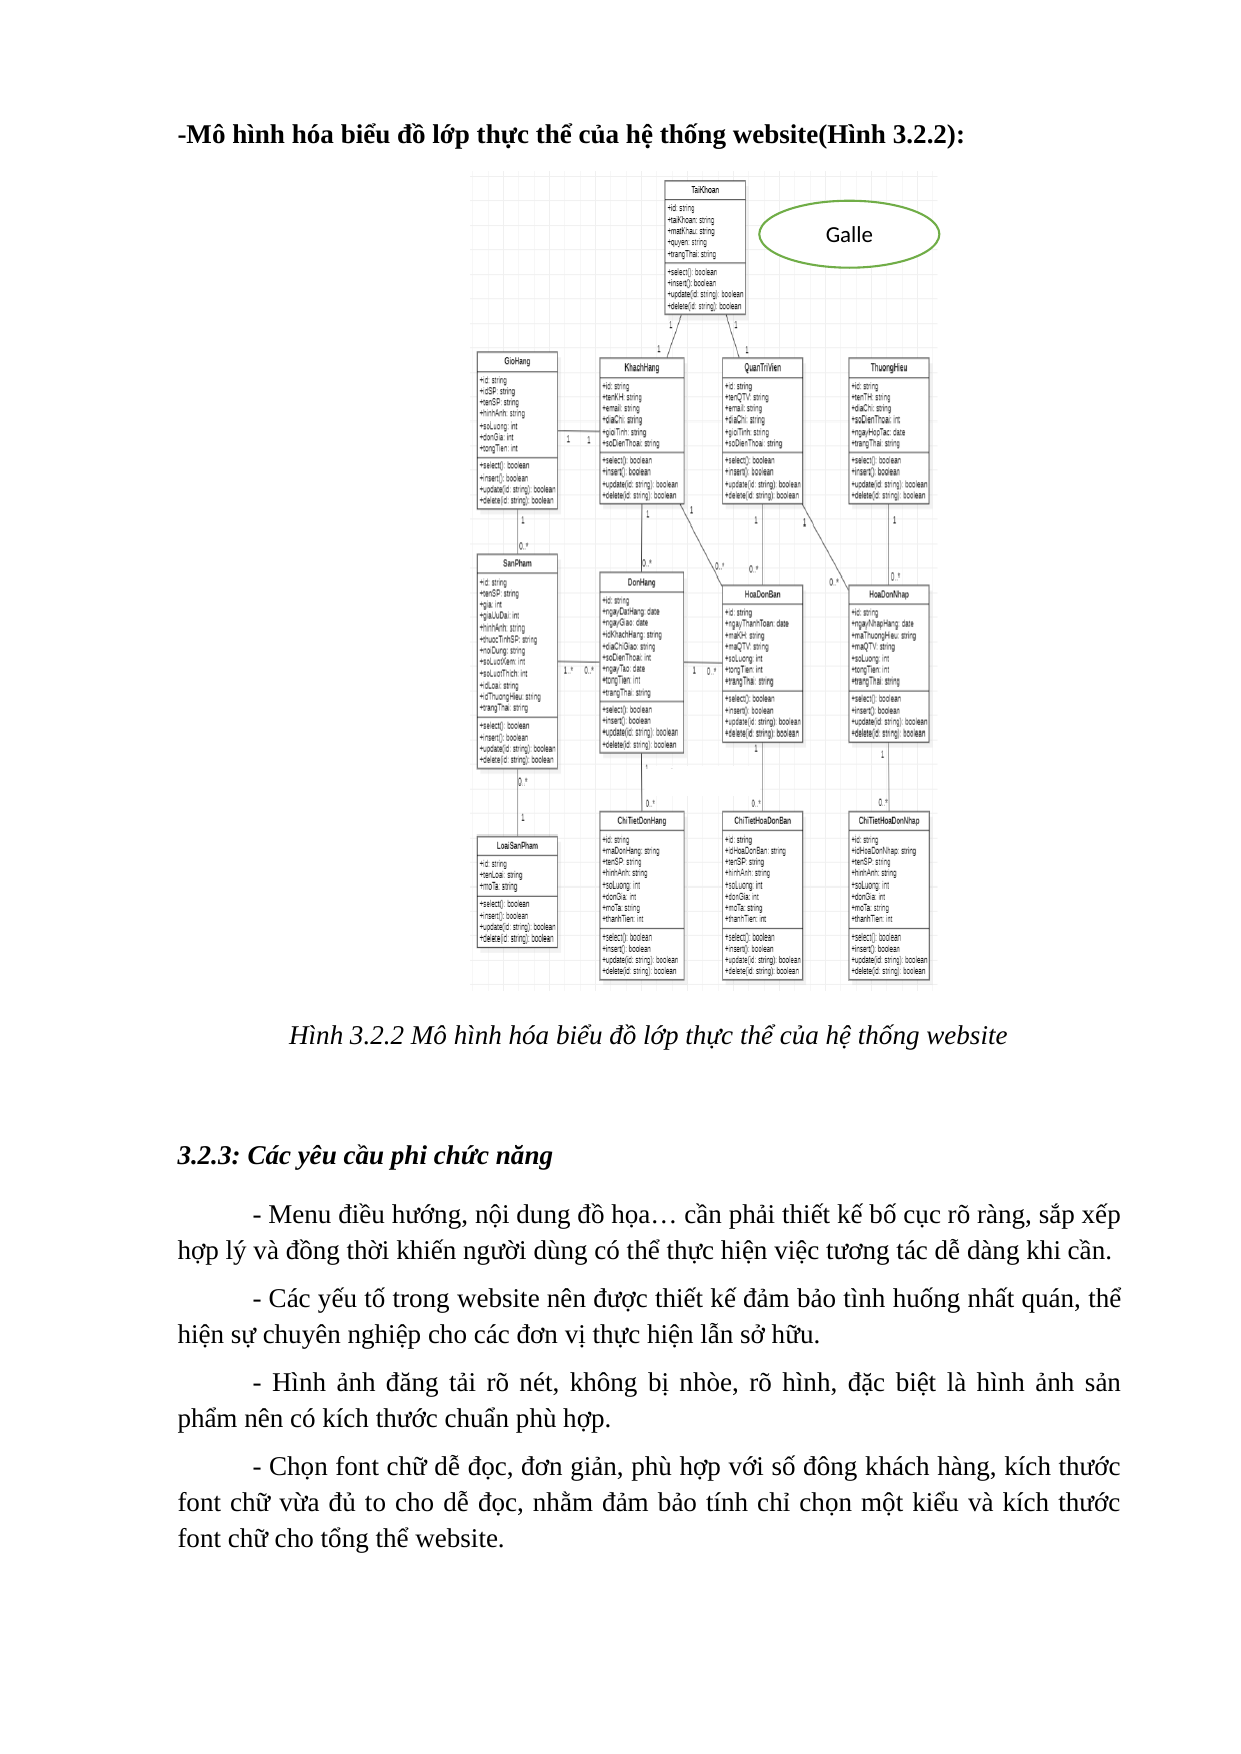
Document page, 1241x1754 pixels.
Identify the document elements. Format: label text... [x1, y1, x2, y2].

text Hình 3.2.2 Mô hình hóa biểu đồ lớp thực thể của hệ thống website [177, 1019, 1122, 1050]
text - Menu điều hướng, nội dung đồ họa… cần phải thiết kế bố cục rõ ràng, sắp xếp hợp lý và đồng thời khiến người dùng có thể thực hiện việc tương tác dễ dàng khi cần. [177, 1198, 1122, 1265]
text 3.2.3: Các yêu cầu phi chức năng [177, 1139, 1122, 1171]
text -Mô hình hóa biểu đồ lớp thực thể của hệ thống website(Hình 3.2.2): [177, 118, 1122, 149]
text - Chọn font chữ dễ đọc, đơn giản, phù hợp với số đông khách hàng, kích thước font chữ vừa đủ to cho dễ đọc, nhằm đảm bảo tính chỉ chọn một kiểu và kích thước font chữ cho tổng thể website. [177, 1450, 1122, 1553]
text - Hình ảnh đăng tải rõ nét, không bị nhòe, rõ hình, đặc biệt là hình ảnh sản phẩm nên có kích thước chuẩn phù hợp. [177, 1366, 1122, 1433]
text - Các yếu tố trong website nên được thiết kế đảm bảo tình huống nhất quán, thể hiện sự chuyên nghiệp cho các đơn vị thực hiện lẫn sở hữu. [177, 1282, 1122, 1349]
picture [252, 164, 1072, 991]
